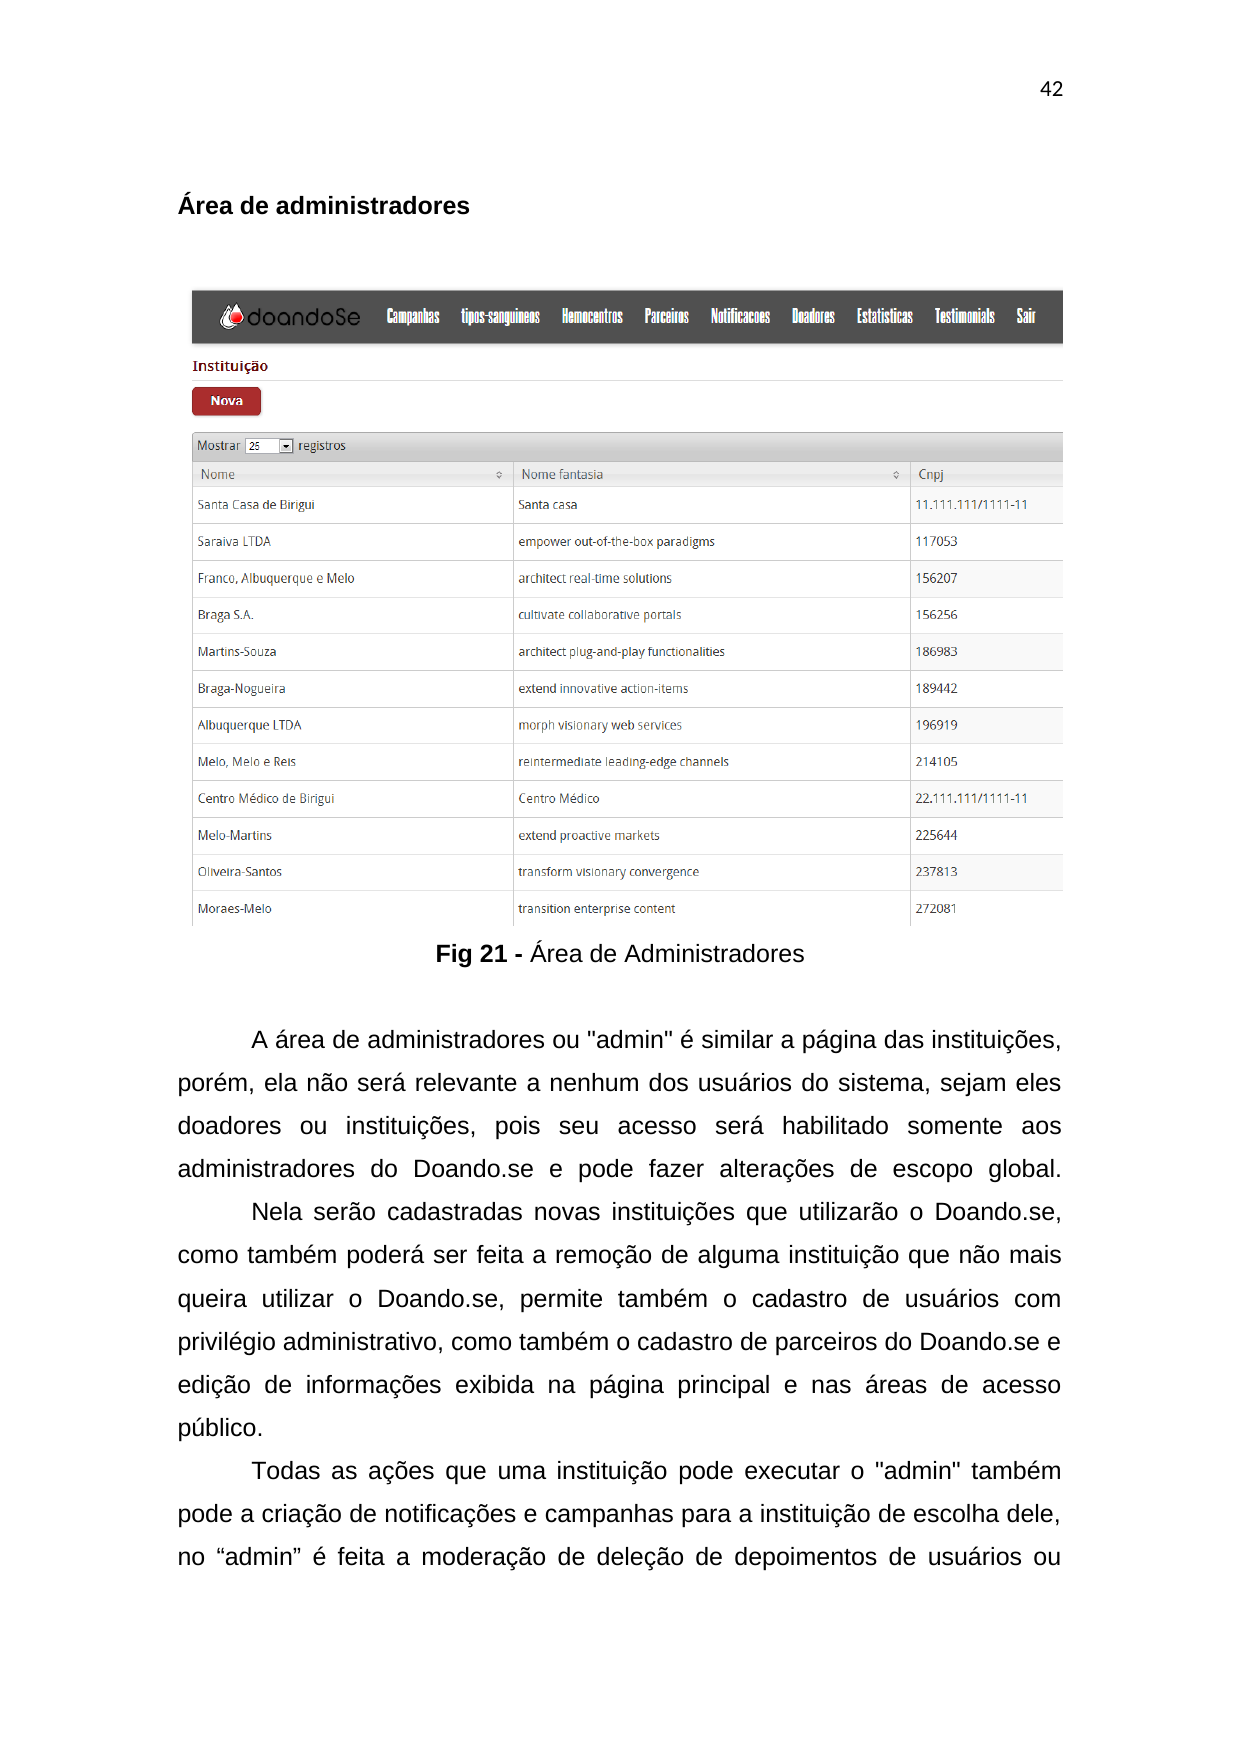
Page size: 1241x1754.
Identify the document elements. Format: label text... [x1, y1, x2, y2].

text A área de administradores ou "admin" é similar a página das instituições, porém, ela não será relevante a nenhum dos usuários do sistema, sejam eles doadores ou instituições, pois seu acesso será habilitado somente aos administradores do Doando.se e pode fazer alterações de escopo global. Nela serão cadastradas novas instituições que utilizarão o Doando.se, como também poderá ser feita a remoção de alguma instituição que não mais queira utilizar o Doando.se, permite também o cadastro de usuários com privilégio administrativo, como também o cadastro de parceiros do Doando.se e edição de informações exibida na página principal e nas áreas de acesso público. [177, 1025, 1063, 1442]
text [177, 1456, 1063, 1571]
text Fig 21 - Área de Administradores [177, 939, 1063, 968]
text Área de administradores [177, 191, 1063, 219]
picture [177, 277, 1063, 926]
